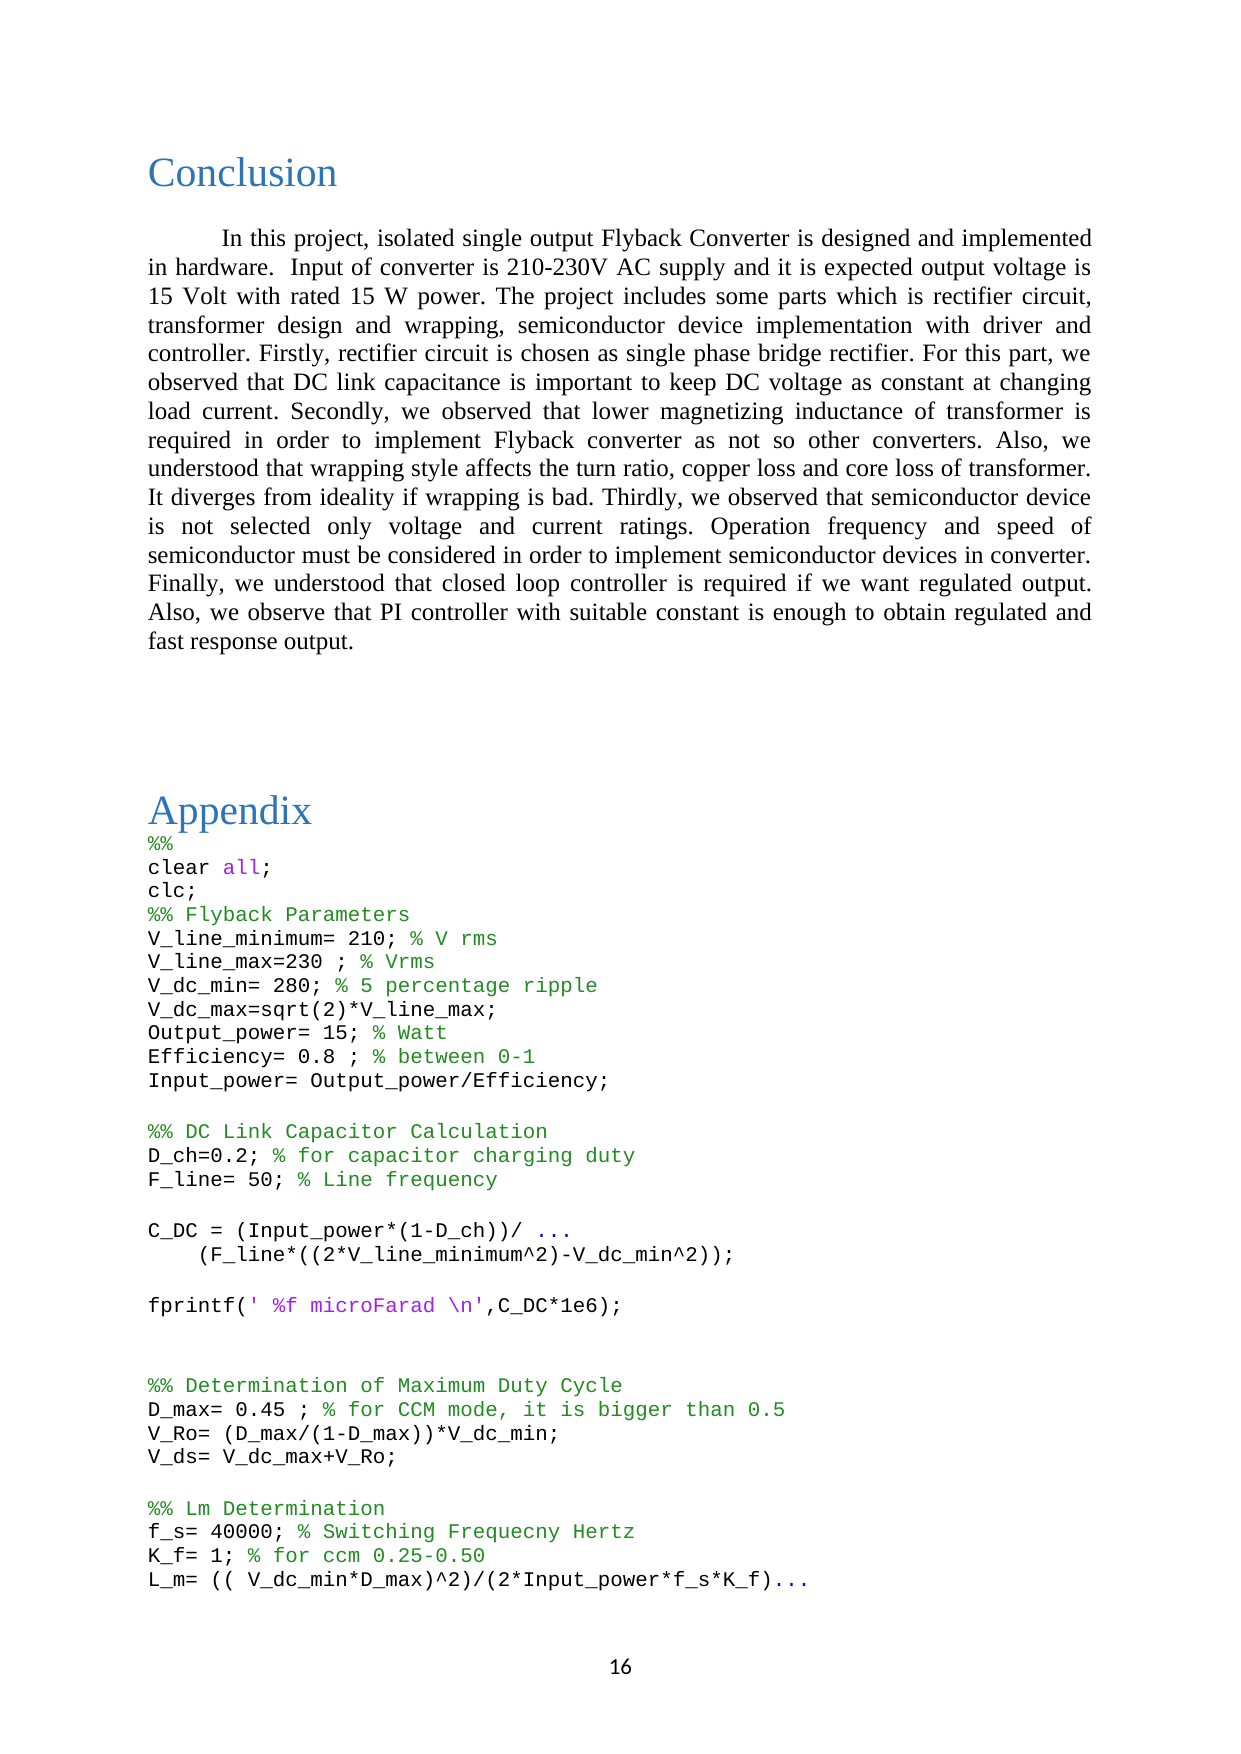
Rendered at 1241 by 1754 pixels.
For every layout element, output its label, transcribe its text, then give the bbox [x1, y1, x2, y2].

text (F_line*((2*V_line_minimum^2)-V_dc_min^2)); [148, 1244, 1093, 1267]
text %% Determination of Maximum Duty Cycle [148, 1375, 1093, 1399]
text fprintf(' %f microFarad \n',C_DC*1e6); [148, 1296, 1093, 1319]
text clc; [148, 880, 1093, 904]
text D_max= 0.45 ; % for CCM mode, it is bigger than 0.5 [148, 1399, 1093, 1422]
text %% [148, 833, 1093, 857]
subtitle Conclusion [148, 148, 1093, 196]
text V_dc_max=sqrt(2)*V_line_max; [148, 999, 1093, 1022]
text Input_power= Output_power/Efficiency; [148, 1069, 1093, 1093]
text V_line_minimum= 210; % V rms [148, 928, 1093, 951]
text F_line= 50; % Line frequency [148, 1168, 1093, 1192]
text %% Flyback Parameters [148, 904, 1093, 928]
subtitle Appendix [148, 785, 1093, 833]
text L_m= (( V_dc_min*D_max)^2)/(2*Input_power*f_s*K_f)... [148, 1569, 1093, 1592]
text V_line_max=230 ; % Vrms [148, 951, 1093, 975]
text f_s= 40000; % Switching Frequecny Hertz [148, 1521, 1093, 1545]
text %% Lm Determination [148, 1498, 1093, 1521]
text V_ds= V_dc_max+V_Ro; [148, 1446, 1093, 1470]
text V_Ro= (D_max/(1-D_max))*V_dc_min; [148, 1422, 1093, 1446]
text D_ch=0.2; % for capacitor charging duty [148, 1145, 1093, 1168]
text V_dc_min= 280; % 5 percentage ripple [148, 975, 1093, 999]
text In this project, isolated single output Flyback Converter is designed and implemented in hardware. Input of converter is 210-230V AC supply and it is expected output voltage is 15 Volt with rated 15 W power. The project includes some parts which is rectifier circuit, transformer design and wrapping, semiconductor device implementation with driver and controller. Firstly, rectifier circuit is chosen as single phase bridge rectifier. For this part, we observed that DC link capacitance is important to keep DC voltage as constant at changing load current. Secondly, we observed that lower magnetizing inductance of transformer is required in order to implement Flyback converter as not so other converters. Also, we understood that wrapping style affects the turn ratio, copper loss and core loss of transformer. It diverges from ideality if wrapping is bad. Thirdly, we observed that semiconductor device is not selected only voltage and current ratings. Operation frequency and speed of semiconductor must be considered in order to implement semiconductor devices in converter. Finally, we understood that closed loop controller is required if we want regulated output. Also, we observe that PI controller with suitable constant is enough to obtain regulated and fast response output. [148, 223, 1093, 655]
text %% DC Link Capacitor Calculation [148, 1121, 1093, 1145]
text Output_power= 15; % Watt [148, 1022, 1093, 1046]
text clear all; [148, 857, 1093, 880]
text C_DC = (Input_power*(1-D_ch))/ ... [148, 1220, 1093, 1244]
text Efficiency= 0.8 ; % between 0-1 [148, 1046, 1093, 1069]
text K_f= 1; % for ccm 0.25-0.50 [148, 1545, 1093, 1569]
